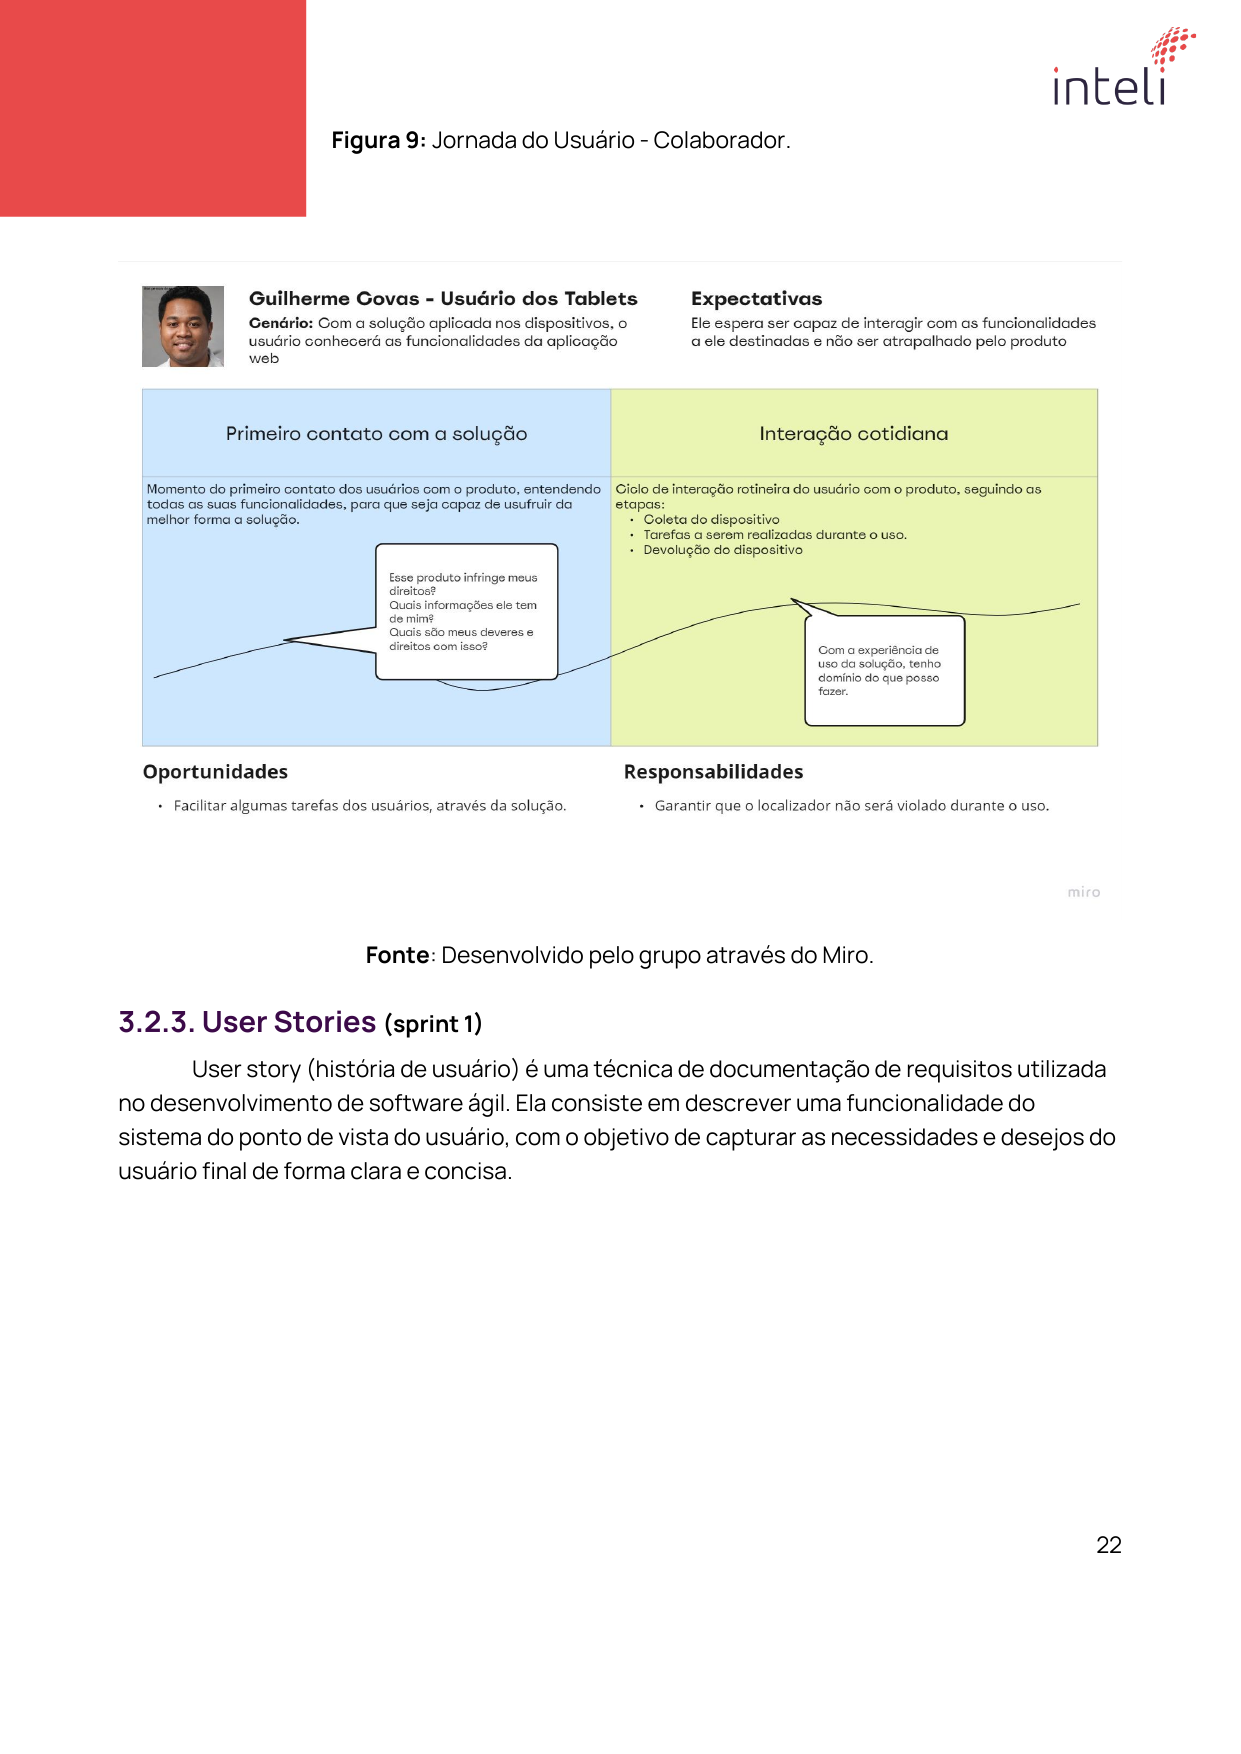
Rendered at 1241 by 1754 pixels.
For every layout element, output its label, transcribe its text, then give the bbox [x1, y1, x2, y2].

picture [1054, 27, 1197, 105]
text Fonte: Desenvolvido pelo grupo através do Miro. [118, 939, 1122, 970]
text Figura 9: Jornada do Usuário - Colaborador. [118, 124, 1122, 155]
picture [0, 0, 307, 217]
text 3.2.3. User Stories (sprint 1) [118, 1002, 1122, 1042]
text User story (história de usuário) é uma técnica de documentação de requisitos utilizada no desenvolvimento de software ágil. Ela consiste em descrever uma funcionalidade do sistema do ponto de vista do usuário, com o objetivo de capturar as necessidades e desejos do usuário final de forma clara e concisa. [118, 1053, 1122, 1186]
picture [118, 261, 1123, 920]
